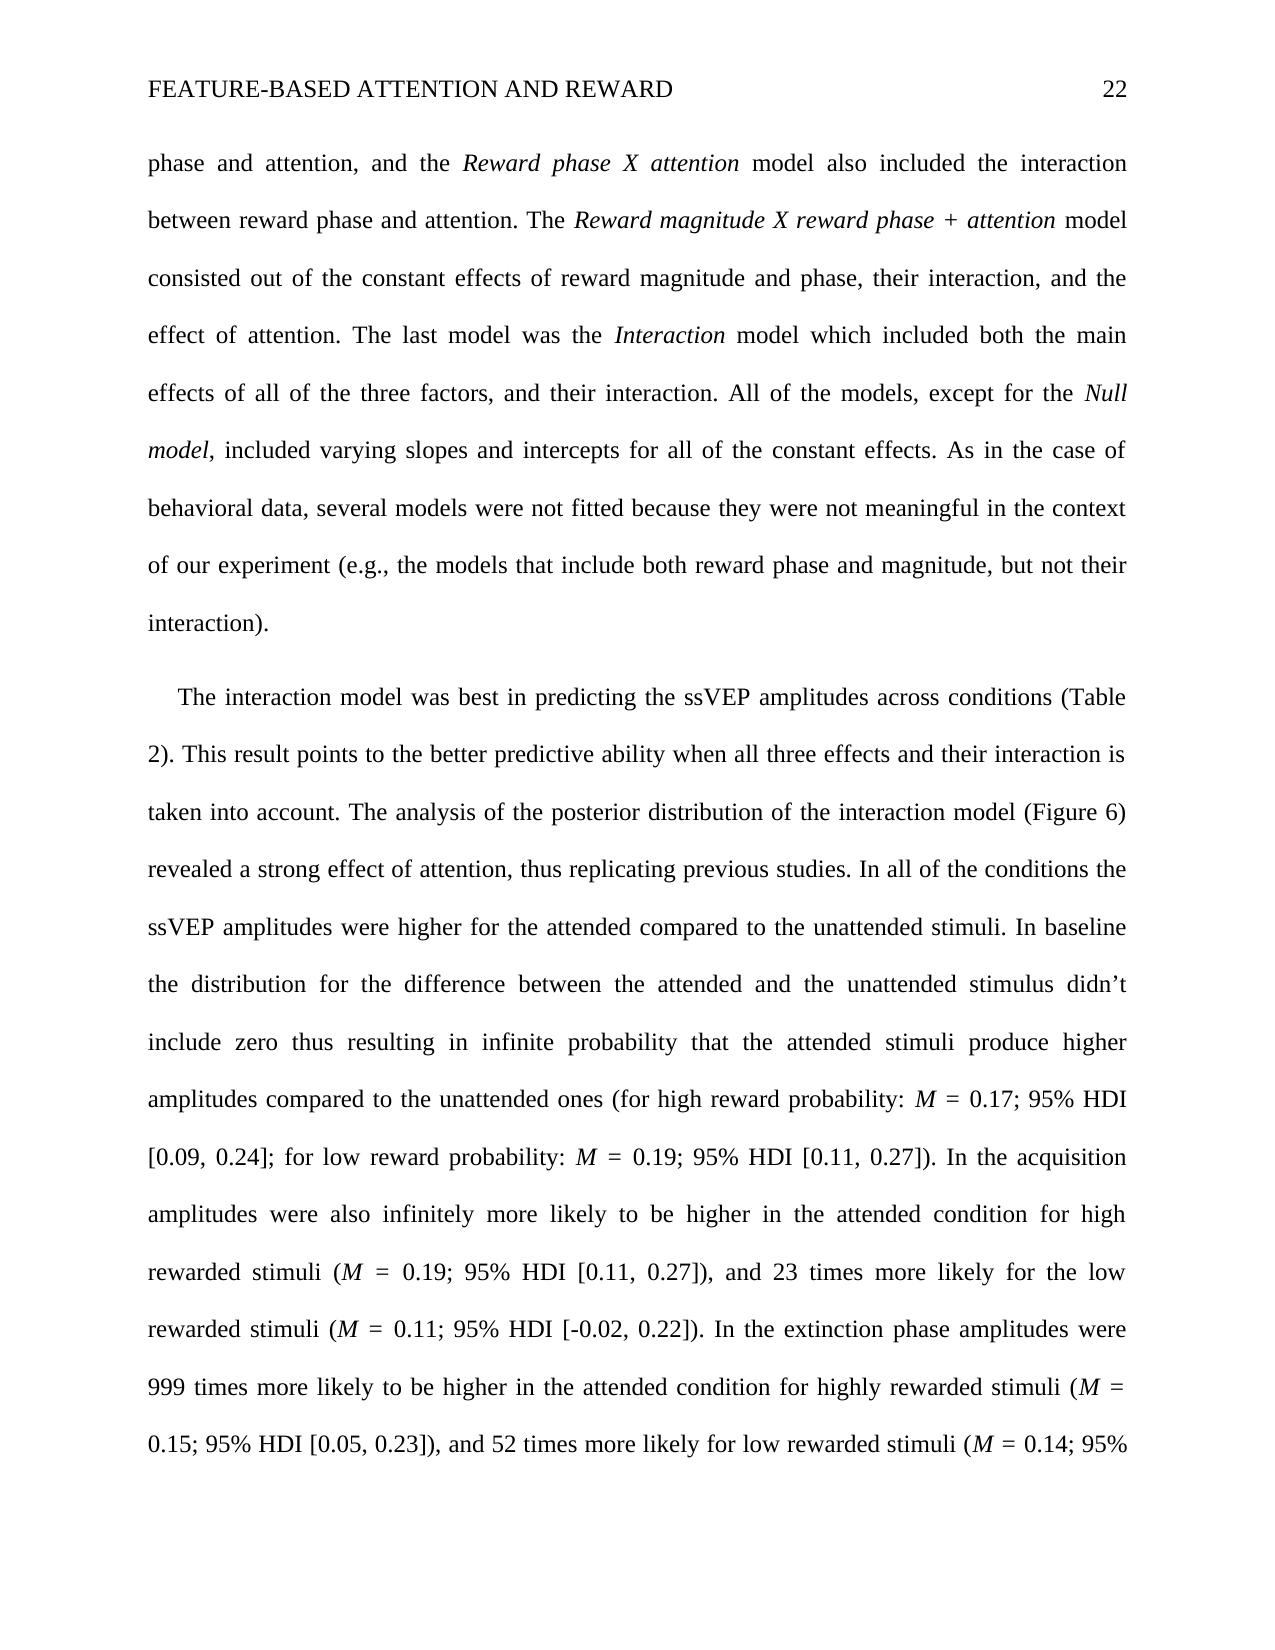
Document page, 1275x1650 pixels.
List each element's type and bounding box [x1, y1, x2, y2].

text [148, 148, 1127, 636]
text [148, 682, 1127, 1458]
